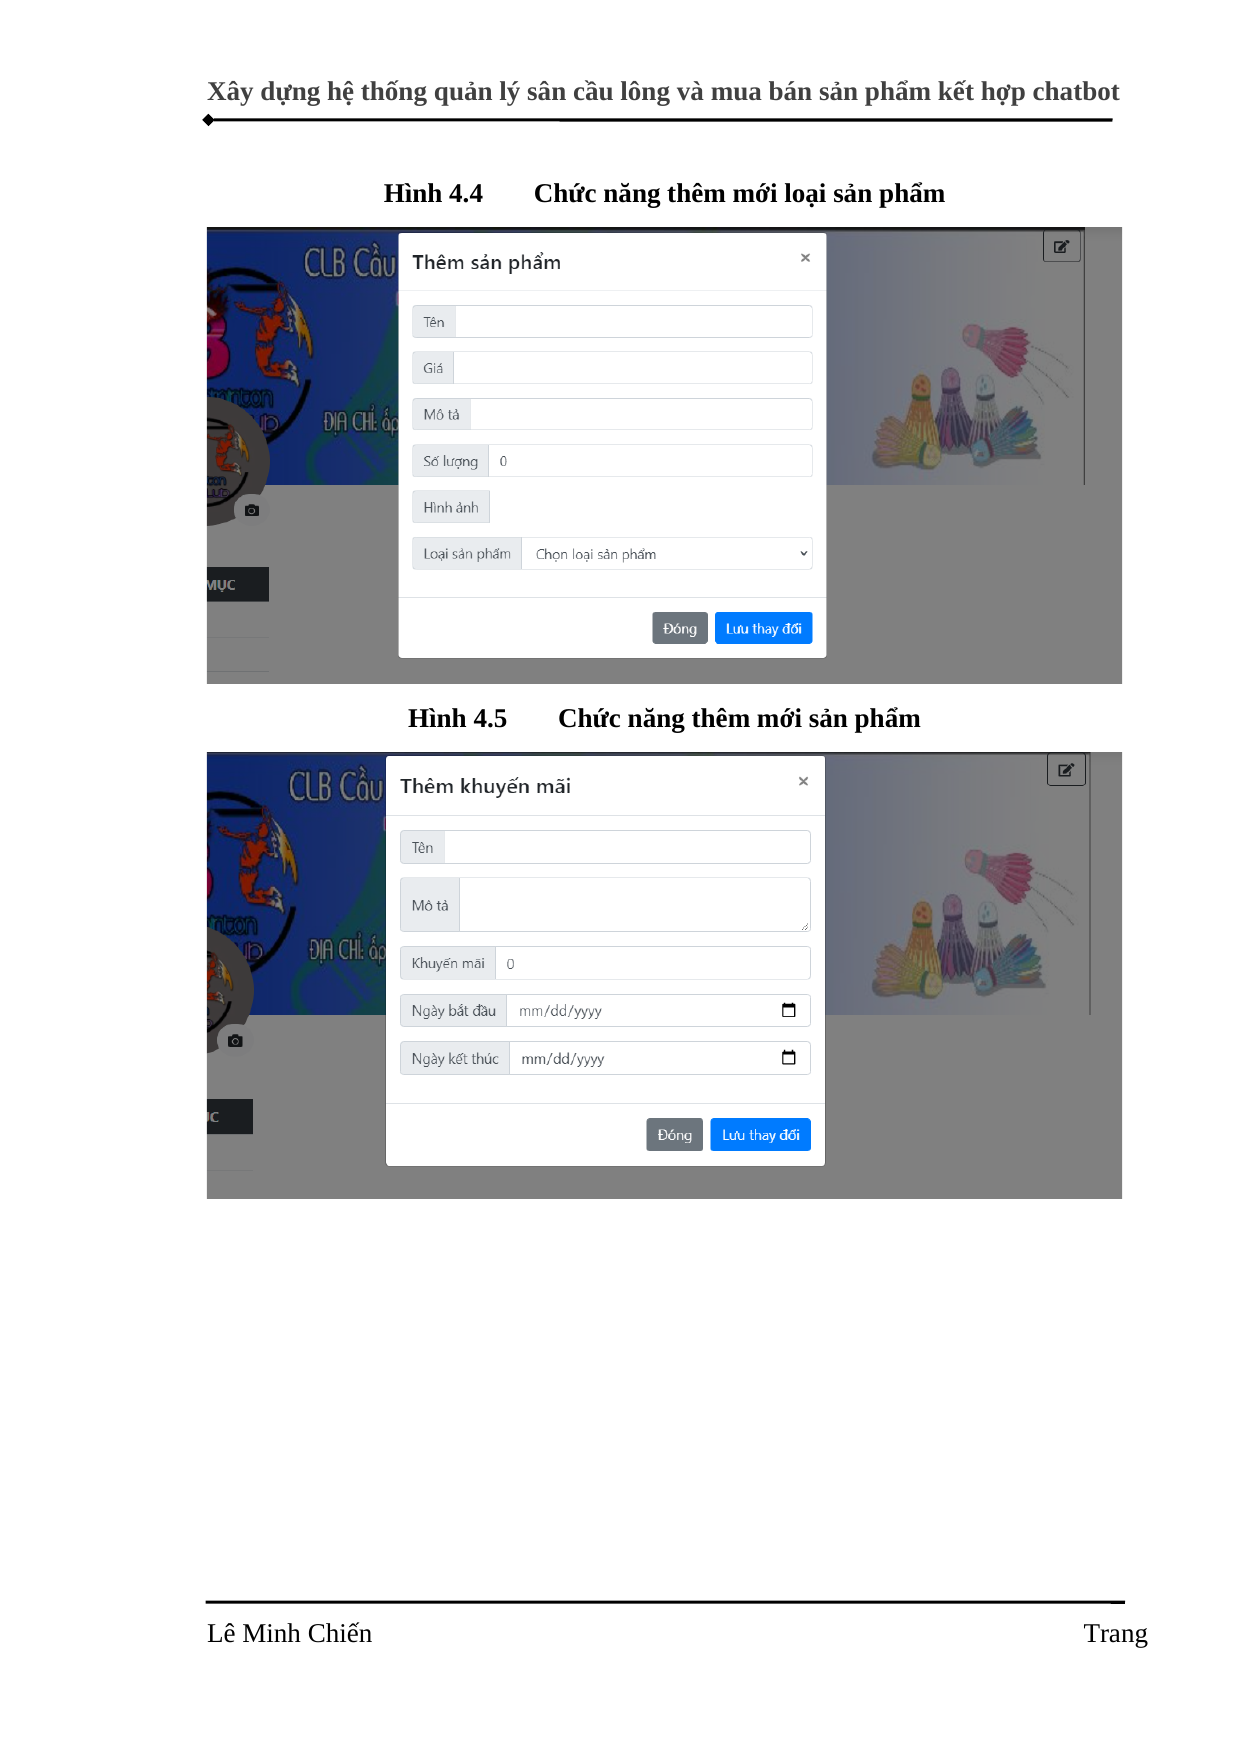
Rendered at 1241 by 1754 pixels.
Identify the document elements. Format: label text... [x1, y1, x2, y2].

picture [206, 227, 1123, 684]
text Chức năng thêm mới sản phẩm [207, 703, 1122, 734]
text Chức năng thêm mới loại sản phẩm [207, 177, 1122, 208]
picture [206, 752, 1123, 1199]
